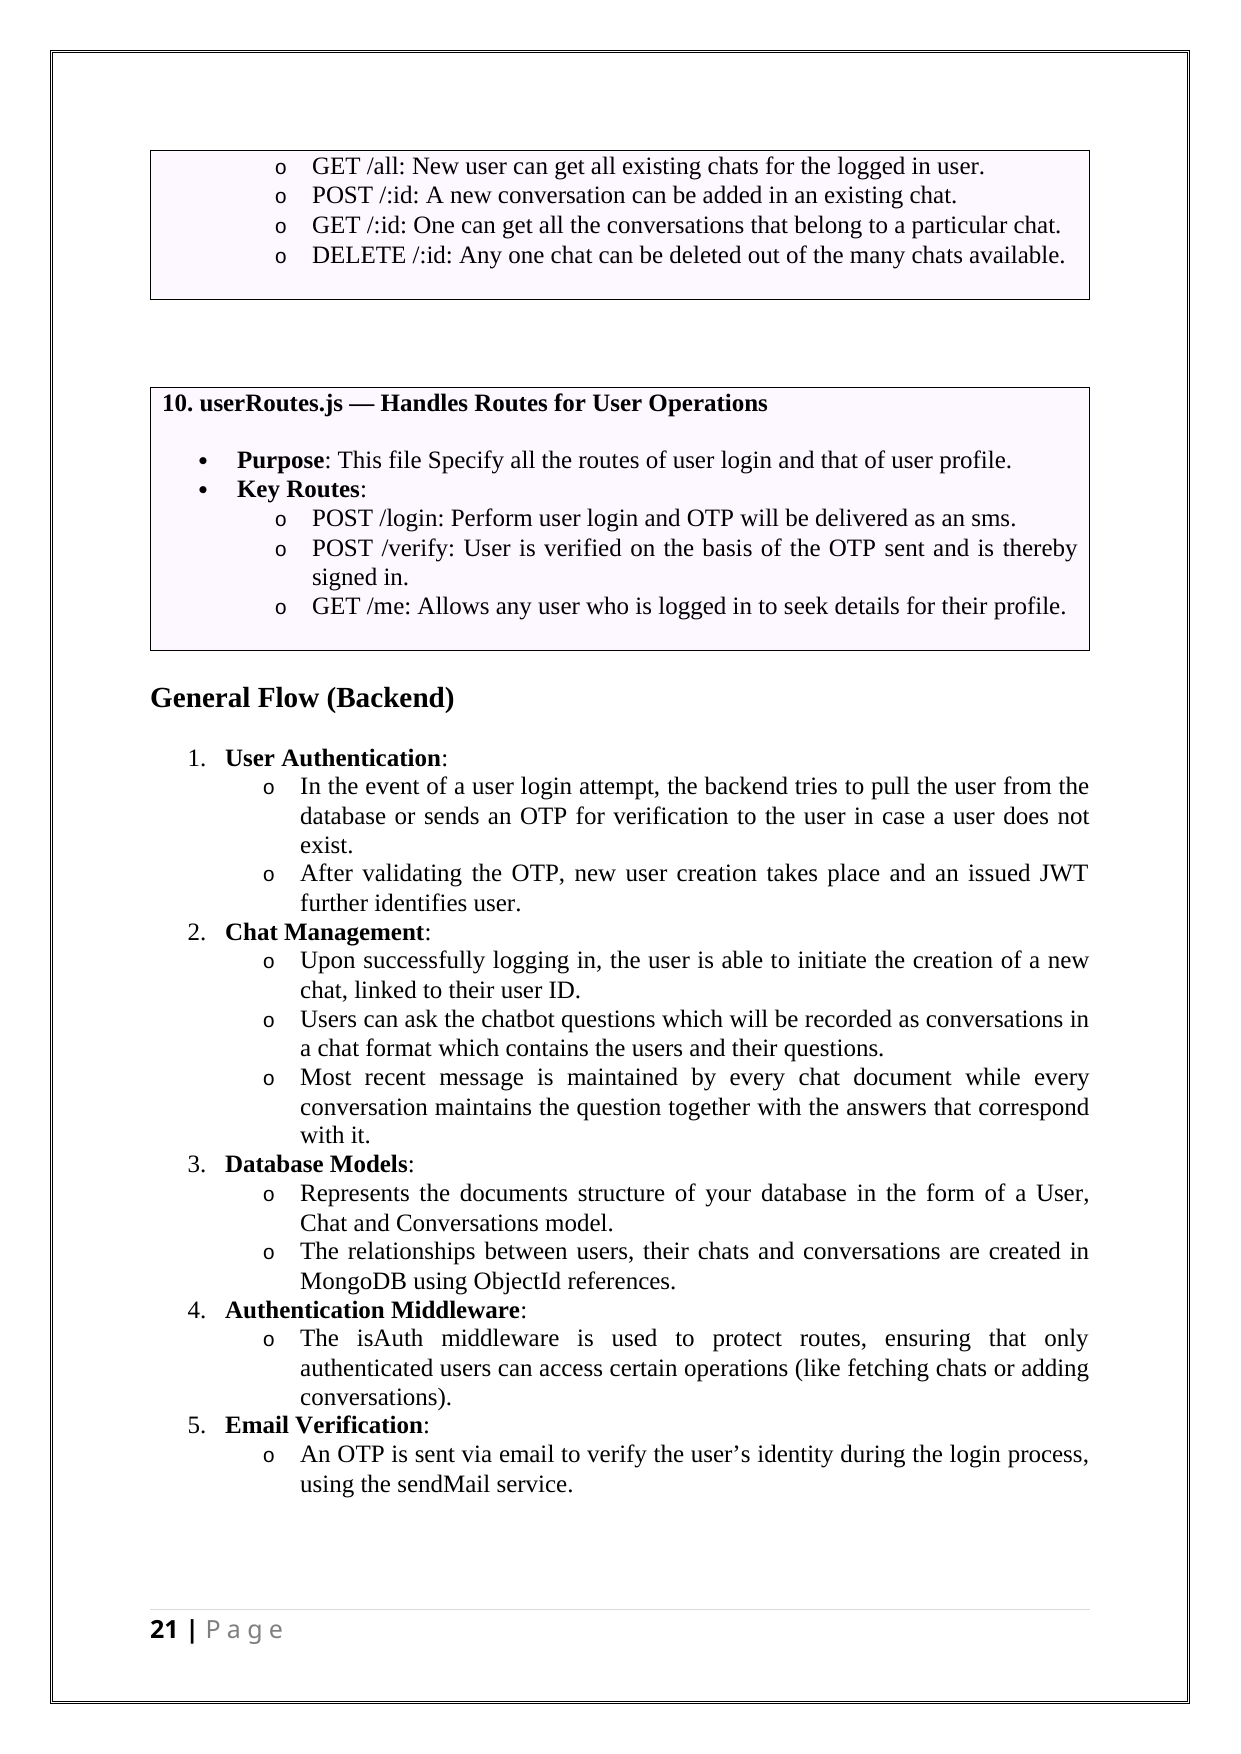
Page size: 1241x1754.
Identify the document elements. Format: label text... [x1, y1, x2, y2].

list In the event of a user login attempt, the backend tries to pull the user from the database or sends an OTP for verification to the user in case a user does not exist. [262, 771, 1090, 858]
text General Flow (Backend) [150, 680, 1090, 713]
list Upon successfully logging in, the user is able to initiate the creation of a new chat, linked to their user ID. [262, 946, 1090, 1004]
list Authentication Middleware: [187, 1295, 1090, 1323]
list Users can ask the chatbot questions which will be recorded as conversations in a chat format which contains the users and their questions. [262, 1004, 1090, 1062]
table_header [151, 151, 1089, 298]
list Chat Management: [187, 917, 1090, 946]
table_header 10. userRoutes.js — Handles Routes for User Operations Purpose: This file Specify all the routes of user login and that of user profile. Key Routes: POST /login: Perform user login and OTP will be delivered as an sms. POST /verify: User is verified on the basis of the OTP sent and is thereby signed in. GET /me: Allows any user who is logged in to seek details for their profile. [151, 388, 1089, 650]
list Represents the documents structure of your database in the form of a User, Chat and Conversations model. [262, 1178, 1090, 1236]
list Database Models: [187, 1149, 1090, 1178]
list Email Verification: [187, 1411, 1090, 1439]
list An OTP is sent via email to verify the user’s identity during the login process, using the sendMail service. [262, 1439, 1090, 1498]
list Most recent message is maintained by every chat document while every conversation maintains the question together with the answers that correspond with it. [262, 1062, 1090, 1149]
list User Authentication: [187, 743, 1090, 771]
list The relationships between users, their chats and conversations are created in MongoDB using ObjectId references. [262, 1236, 1090, 1295]
list After validating the OTP, new user creation takes place and an issued JWT further identifies user. [262, 858, 1090, 917]
list The isAuth middleware is used to protect routes, ensuring that only authenticated users can access certain operations (like fetching chats or adding conversations). [262, 1323, 1090, 1411]
